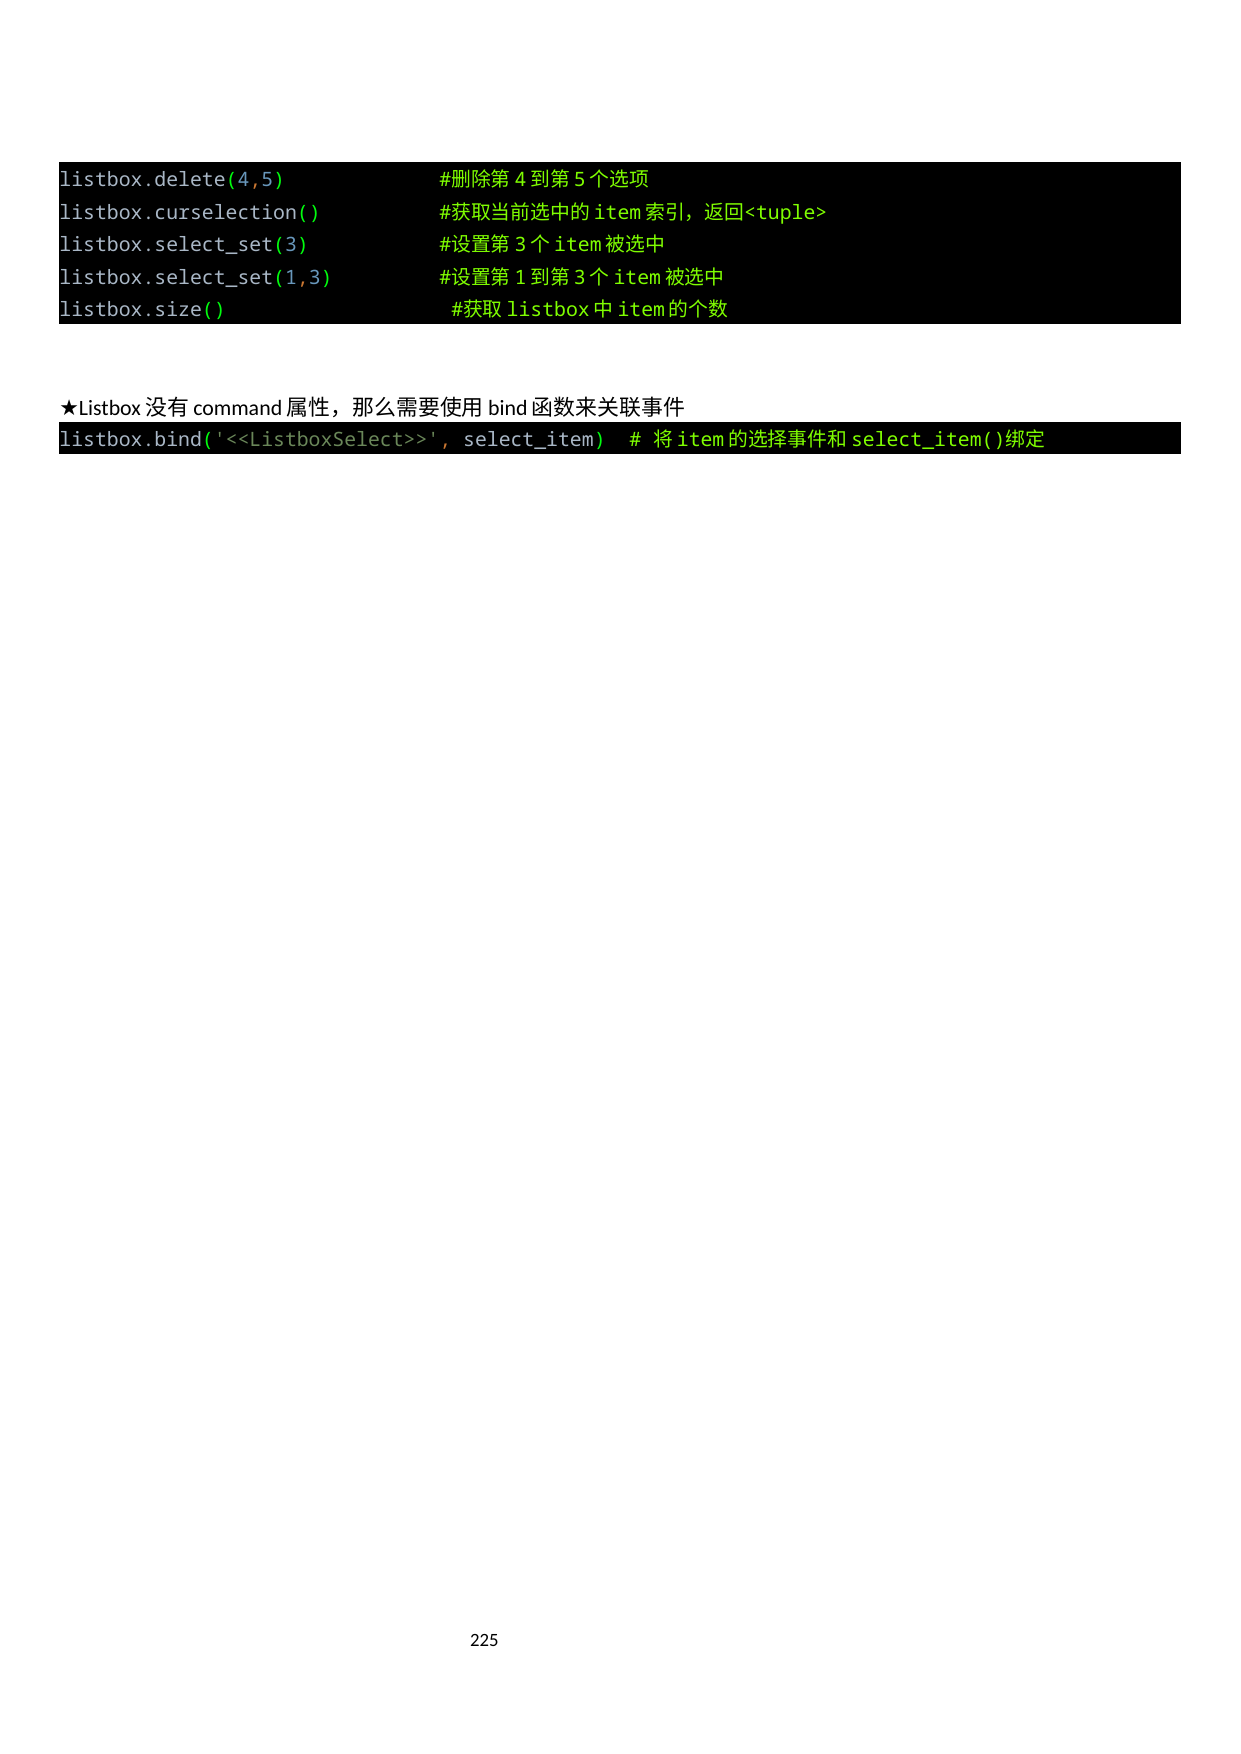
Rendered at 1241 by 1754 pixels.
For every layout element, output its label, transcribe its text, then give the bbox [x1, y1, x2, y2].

text ★Listbox没有command属性，那么需要使用bind函数来关联事件 [59, 389, 1181, 422]
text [59, 162, 1181, 324]
text listbox.bind('<<ListboxSelect>>', select_item) # 将item的选择事件和select_item()绑定 [59, 422, 1181, 454]
